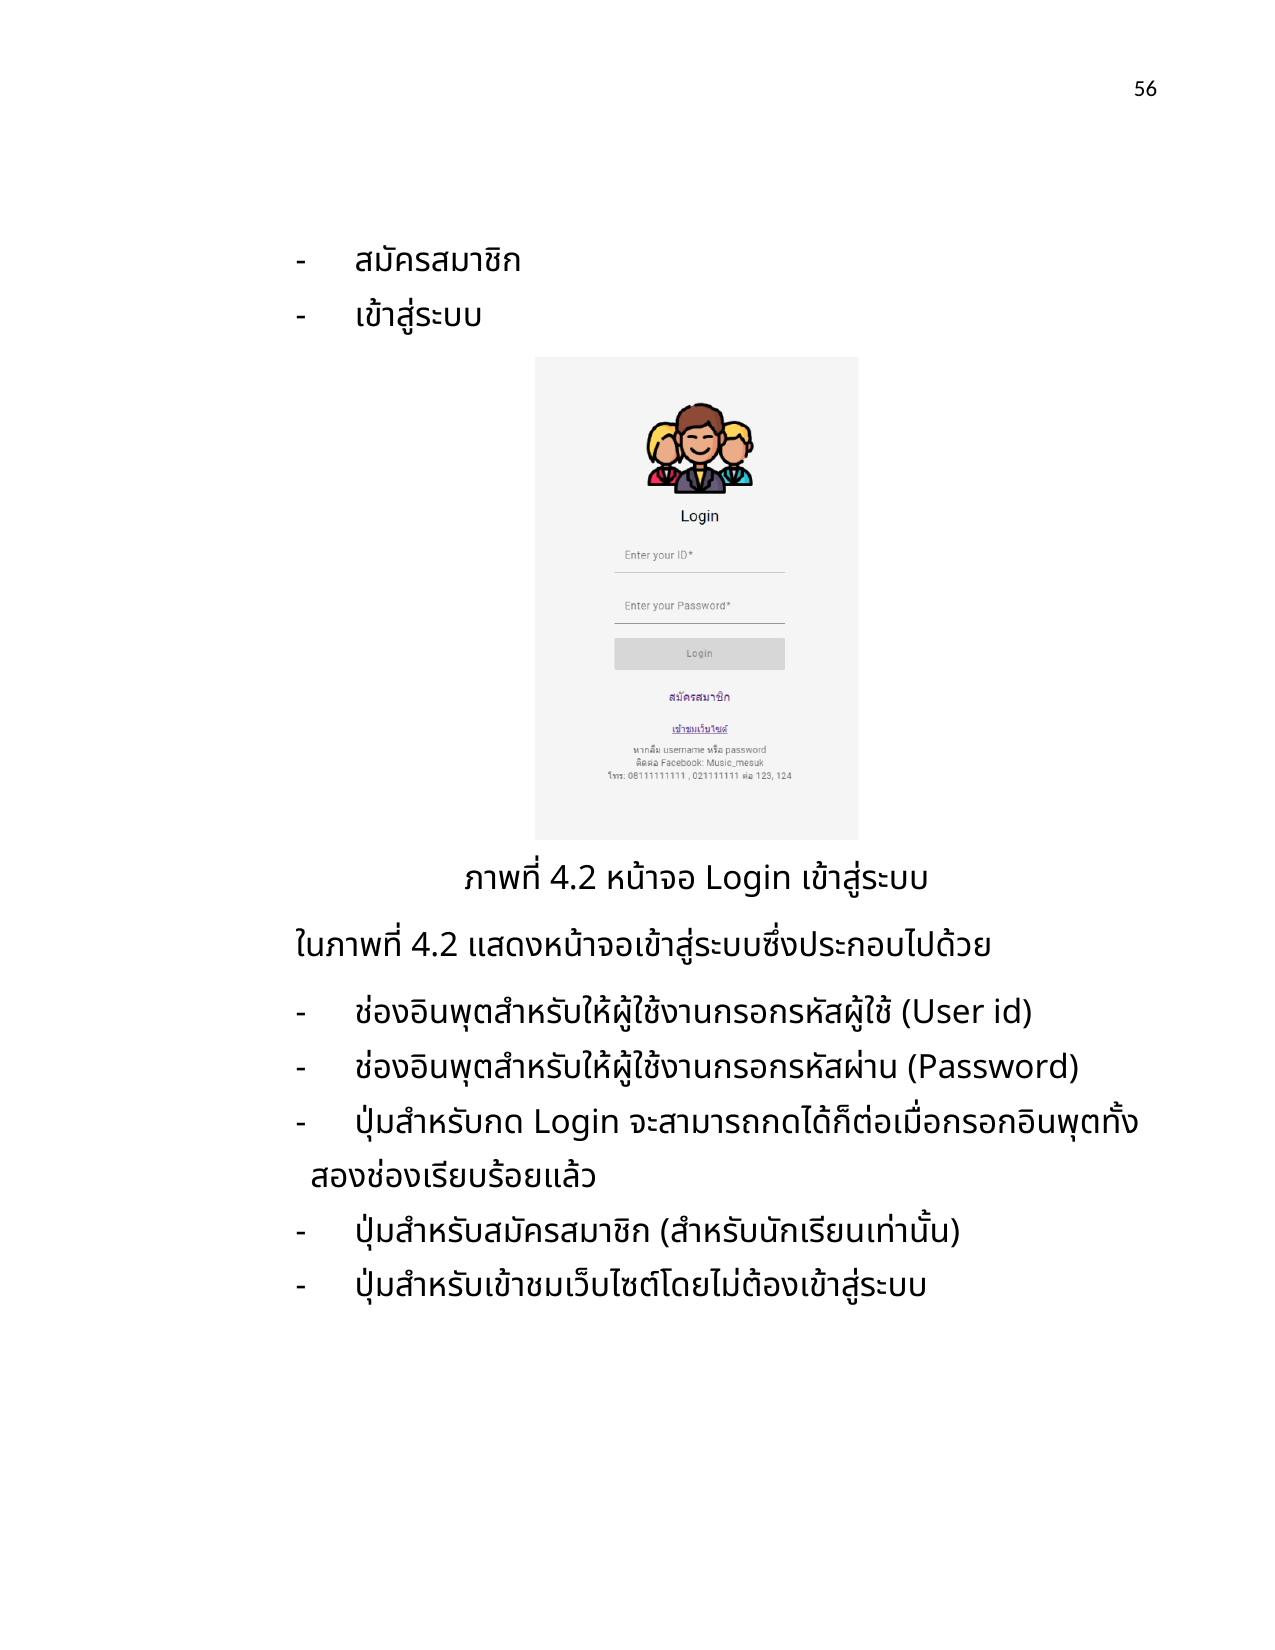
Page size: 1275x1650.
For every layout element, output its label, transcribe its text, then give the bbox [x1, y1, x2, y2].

list ช่องอินพุตสำหรับให้ผู้ใช้งานกรอกรหัสผ่าน (Password) [295, 1043, 1157, 1093]
text ในภาพที่ 4.2 แสดงหน้าจอเข้าสู่ระบบซึ่งประกอบไปด้วย [236, 921, 1157, 972]
list สมัครสมาชิก [295, 236, 1157, 287]
list ช่องอินพุตสำหรับให้ผู้ใช้งานกรอกรหัสผู้ใช้ (User id) [295, 988, 1157, 1039]
list เข้าสู่ระบบ [295, 291, 1157, 341]
text ภาพที่ 4.2 หน้าจอ Login เข้าสู่ระบบ [236, 854, 1157, 905]
list ปุ่มสำหรับสมัครสมาชิก (สำหรับนักเรียนเท่านั้น) [295, 1206, 1157, 1257]
list ปุ่มสำหรับกด Login จะสามารถกดได้ก็ต่อเมื่อกรอกอินพุตทั้งสองช่องเรียบร้อยแล้ว [295, 1097, 1157, 1202]
list ปุ่มสำหรับเข้าชมเว็บไซต์โดยไม่ต้องเข้าสู่ระบบ [295, 1261, 1157, 1312]
picture [535, 357, 859, 840]
